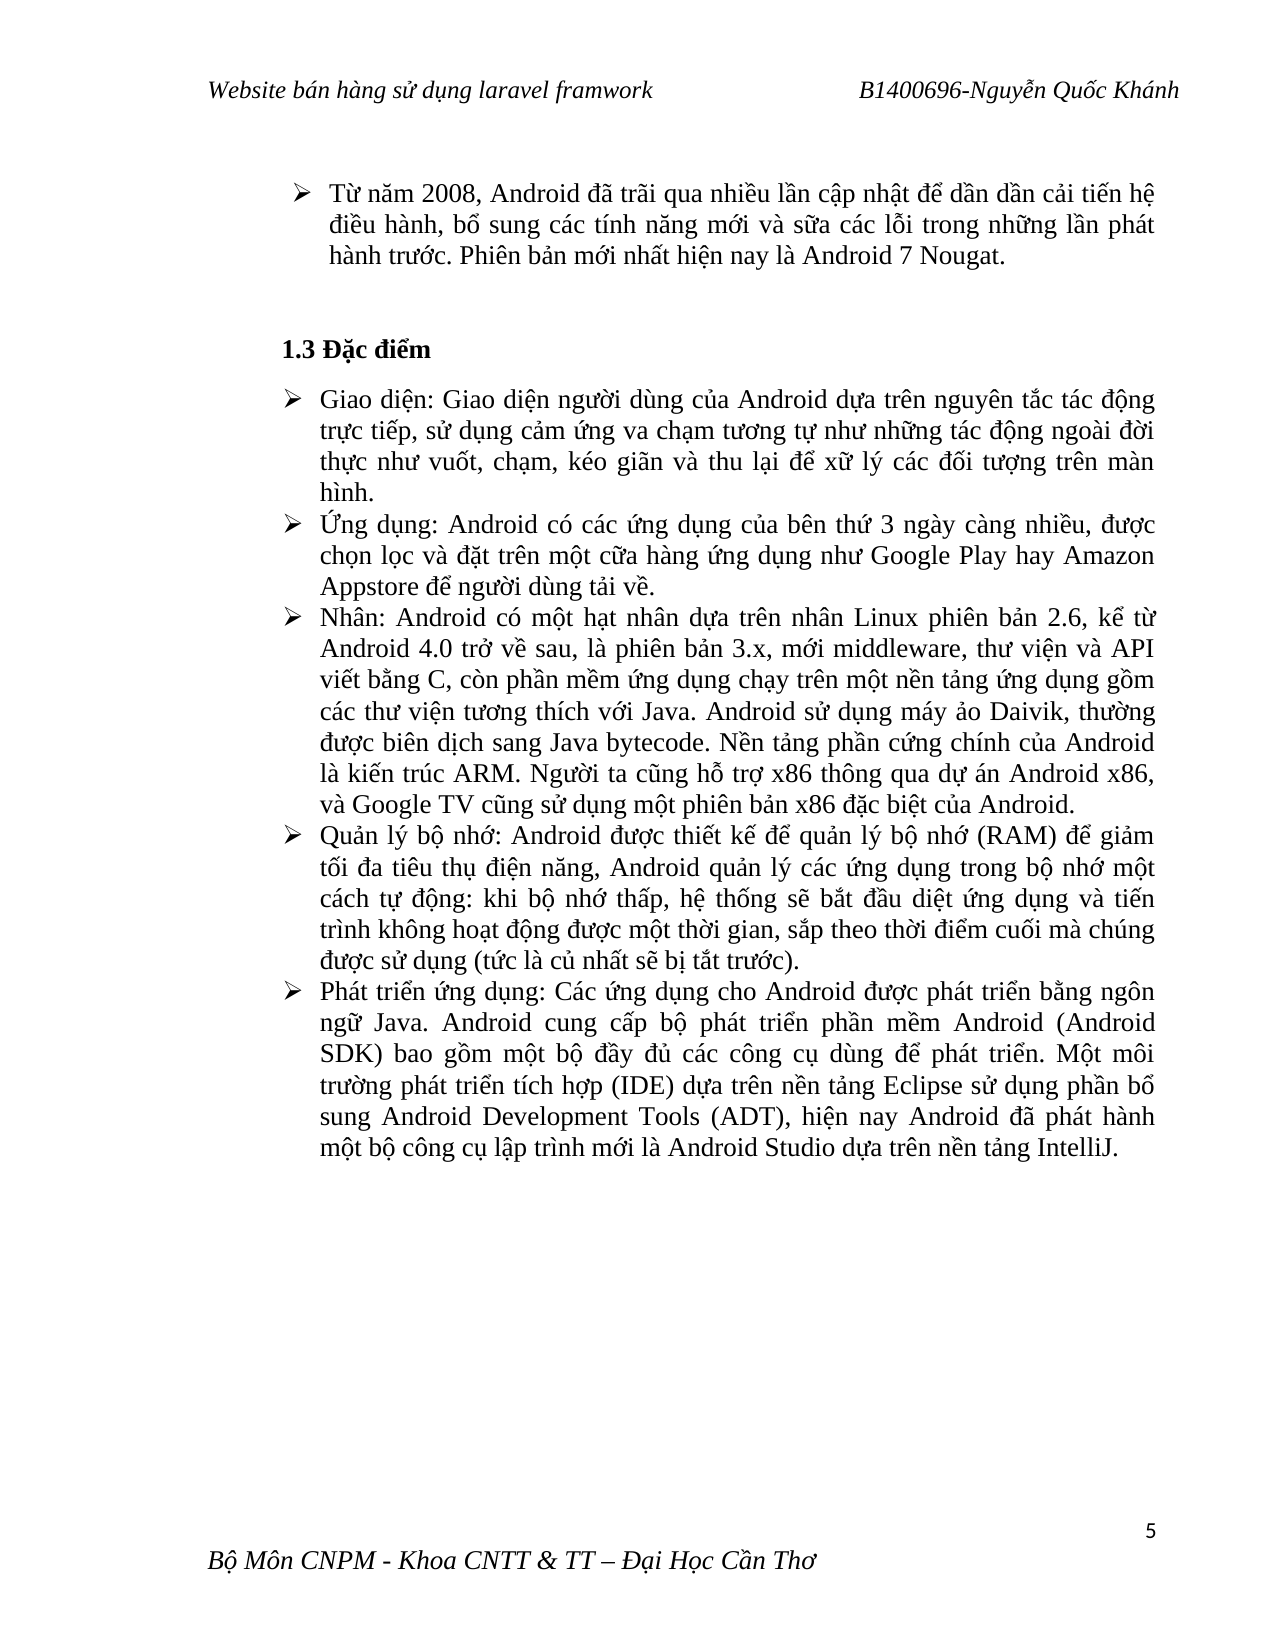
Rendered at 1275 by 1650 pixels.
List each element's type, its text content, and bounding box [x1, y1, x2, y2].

list Đặc điểm [281, 333, 1156, 364]
list Ứng dụng: Android có các ứng dụng của bên thứ 3 ngày càng nhiều, được chọn lọc và đặt trên một cữa hàng ứng dụng như Google Play hay Amazon Appstore để người dùng tải về. [282, 508, 1156, 601]
list Phát triển ứng dụng: Các ứng dụng cho Android được phát triển bằng ngôn ngữ Java. Android cung cấp bộ phát triển phần mềm Android (Android SDK) bao gồm một bộ đầy đủ các công cụ dùng để phát triển. Một môi trường phát triển tích hợp (IDE) dựa trên nền tảng Eclipse sử dụng phần bổ sung Android Development Tools (ADT), hiện nay Android đã phát hành một bộ công cụ lập trình mới là Android Studio dựa trên nền tảng IntelliJ. [282, 975, 1156, 1162]
list Quản lý bộ nhớ: Android được thiết kế để quản lý bộ nhớ (RAM) để giảm tối đa tiêu thụ điện năng, Android quản lý các ứng dụng trong bộ nhớ một cách tự động: khi bộ nhớ thấp, hệ thống sẽ bắt đầu diệt ứng dụng và tiến trình không hoạt động được một thời gian, sắp theo thời điểm cuối mà chúng được sử dụng (tức là củ nhất sẽ bị tắt trước). [282, 819, 1156, 975]
list Giao diện: Giao diện người dùng của Android dựa trên nguyên tắc tác động trực tiếp, sử dụng cảm ứng va chạm tương tự như những tác động ngoài đời thực như vuốt, chạm, kéo giãn và thu lại để xữ lý các đối tượng trên màn hình. [282, 383, 1156, 508]
list Nhân: Android có một hạt nhân dựa trên nhân Linux phiên bản 2.6, kể từ Android 4.0 trở về sau, là phiên bản 3.x, mới middleware, thư viện và API viết bằng C, còn phần mềm ứng dụng chạy trên một nền tảng ứng dụng gồm các thư viện tương thích với Java. Android sử dụng máy ảo Daivik, thường được biên dịch sang Java bytecode. Nền tảng phần cứng chính của Android là kiến trúc ARM. Người ta cũng hỗ trợ x86 thông qua dự án Android x86, và Google TV cũng sử dụng một phiên bản x86 đặc biệt của Android. [282, 601, 1156, 819]
list Từ năm 2008, Android đã trãi qua nhiều lần cập nhật để dần dần cải tiến hệ điều hành, bổ sung các tính năng mới và sữa các lỗi trong những lần phát hành trước. Phiên bản mới nhất hiện nay là Android 7 Nougat. [291, 177, 1156, 271]
